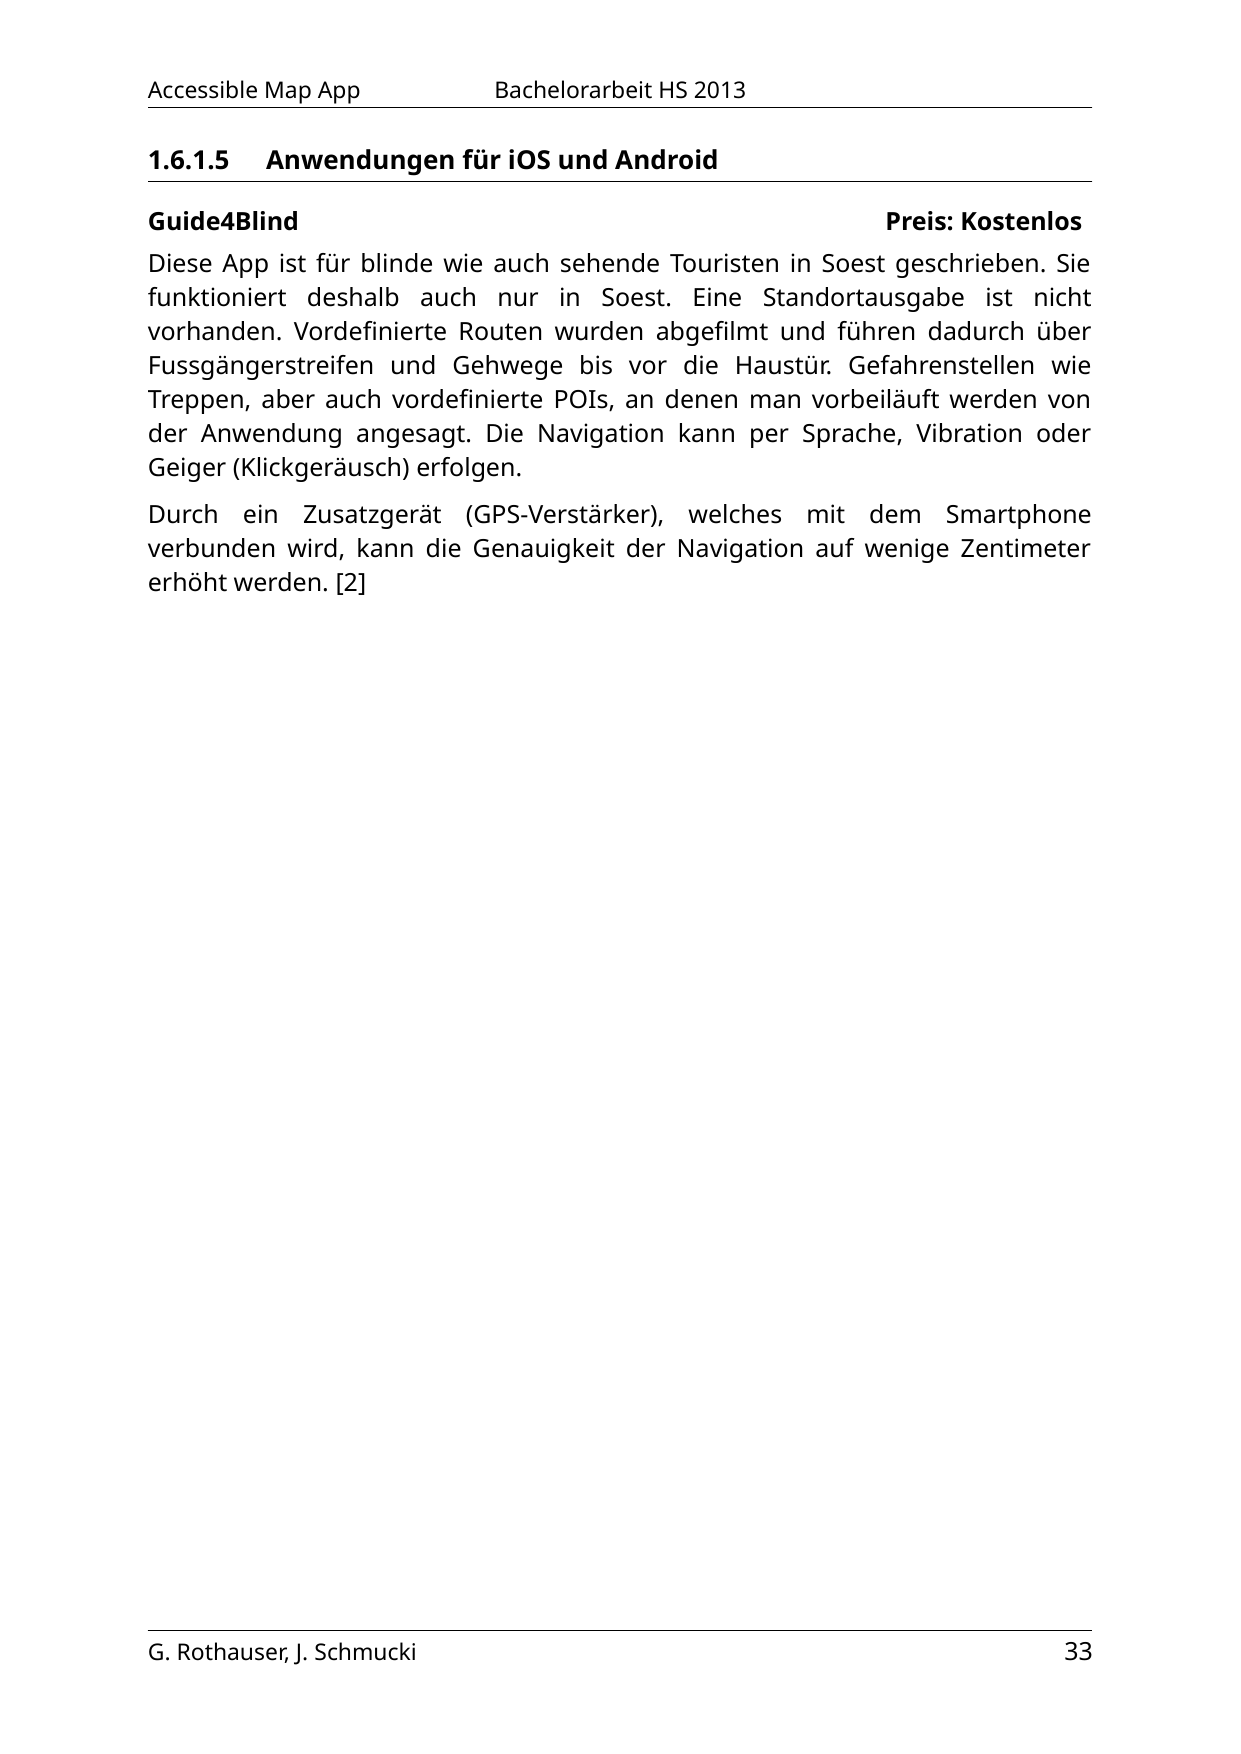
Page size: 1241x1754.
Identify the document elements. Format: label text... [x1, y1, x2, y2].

subtitle Anwendungen für iOS und Android [148, 142, 1092, 181]
subtitle Guide4Blind Preis: Kostenlos [148, 203, 1092, 237]
text Diese App ist für blinde wie auch sehende Touristen in Soest geschrieben. Sie funktioniert deshalb auch nur in Soest. Eine Standortausgabe ist nicht vorhanden. Vordefinierte Routen wurden abgefilmt und führen dadurch über Fussgängerstreifen und Gehwege bis vor die Haustür. Gefahrenstellen wie Treppen, aber auch vordefinierte POIs, an denen man vorbeiläuft werden von der Anwendung angesagt. Die Navigation kann per Sprache, Vibration oder Geiger (Klickgeräusch) erfolgen. [148, 246, 1092, 484]
text Durch ein Zusatzgerät (GPS-Verstärker), welches mit dem Smartphone verbunden wird, kann die Genauigkeit der Navigation auf wenige Zentimeter erhöht werden. [148, 496, 1092, 599]
